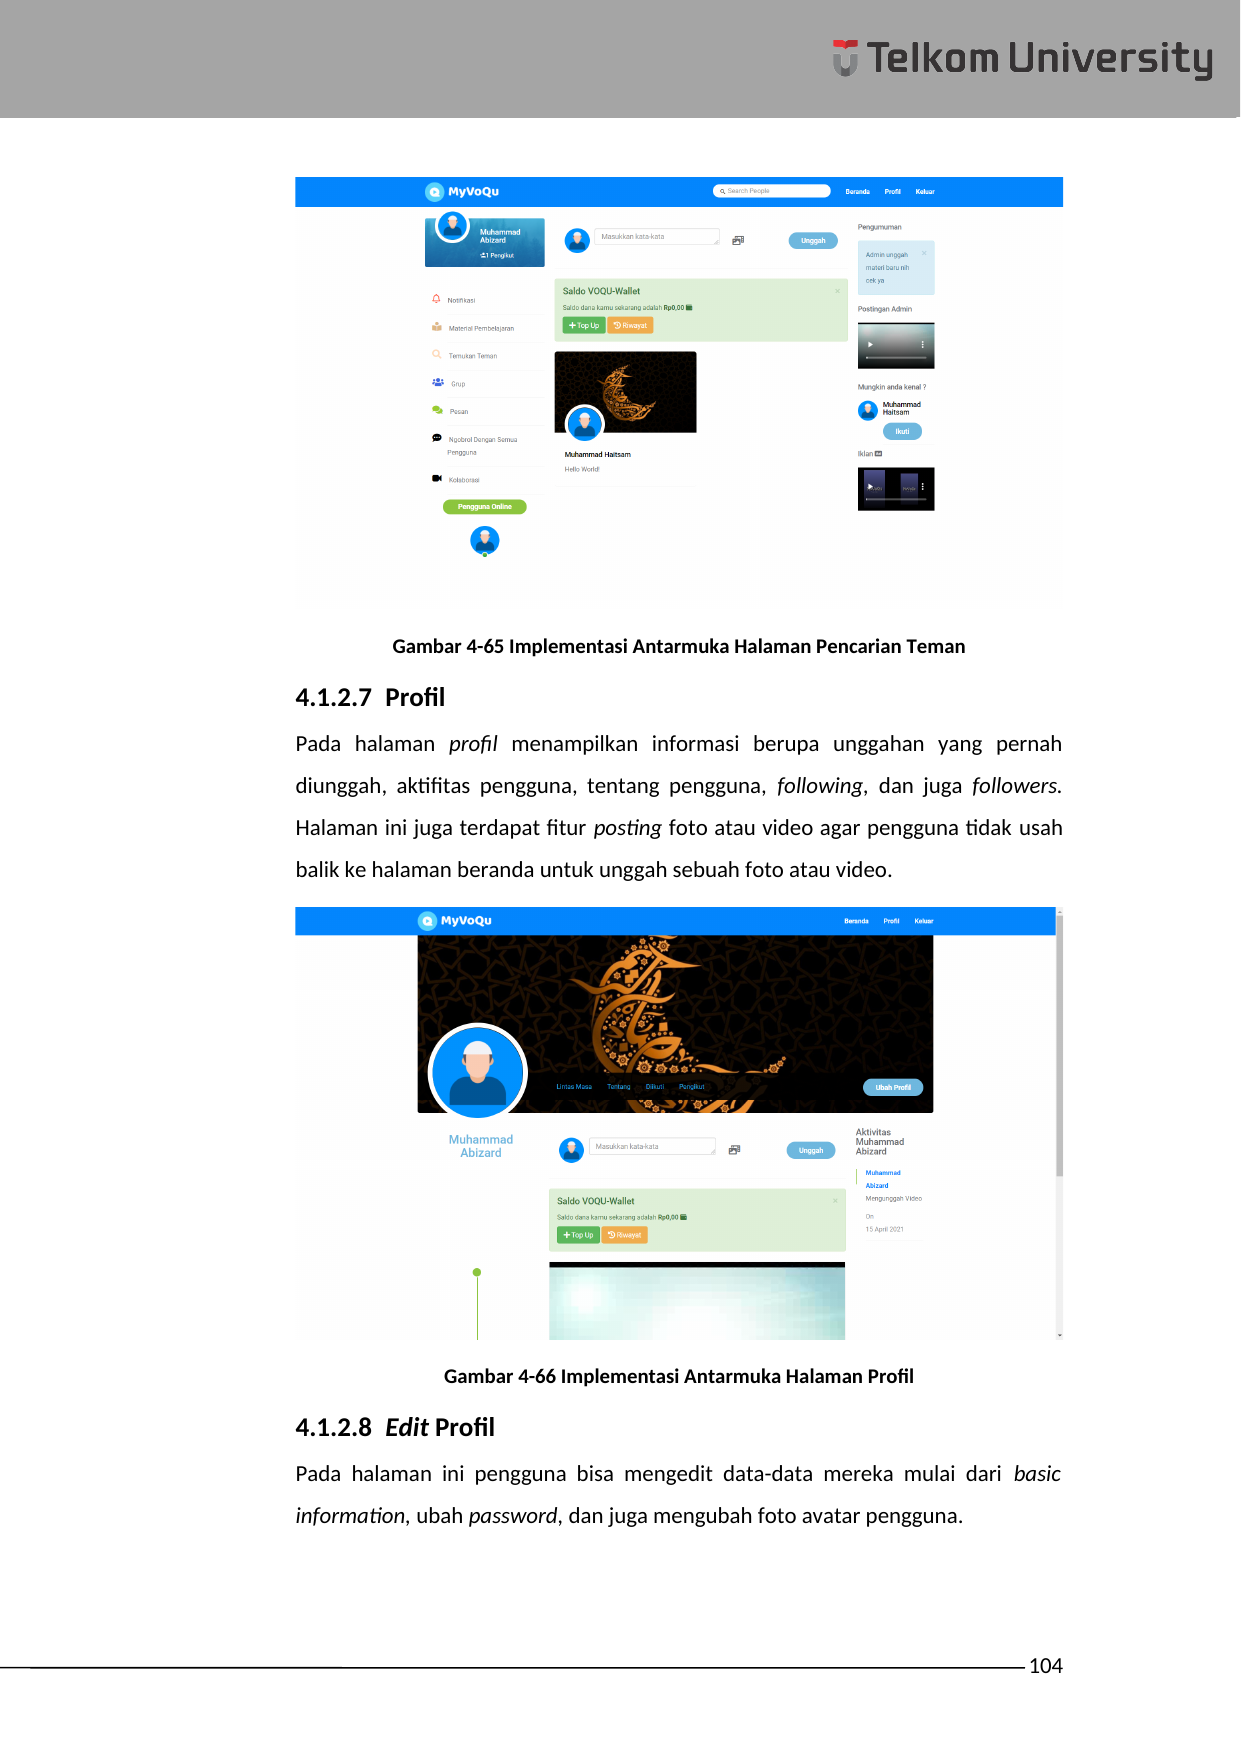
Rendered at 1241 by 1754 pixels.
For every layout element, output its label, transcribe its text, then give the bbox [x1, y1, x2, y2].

subtitle Profil [295, 680, 1063, 713]
picture [295, 177, 1064, 609]
text Pada halaman profil menampilkan informasi berupa unggahan yang pernah diunggah, aktifitas pengguna, tentang pengguna, following, dan juga followers. Halaman ini juga terdapat fitur posting foto atau video agar pengguna tidak usah balik ke halaman beranda untuk unggah sebuah foto atau video. [295, 729, 1063, 883]
picture [295, 907, 1064, 1340]
subtitle Edit Profil [295, 1410, 1063, 1443]
picture [833, 40, 1213, 81]
text Pada halaman ini pengguna bisa mengedit data-data mereka mulai dari basic information, ubah password, dan juga mengubah foto avatar pengguna. [295, 1459, 1063, 1529]
